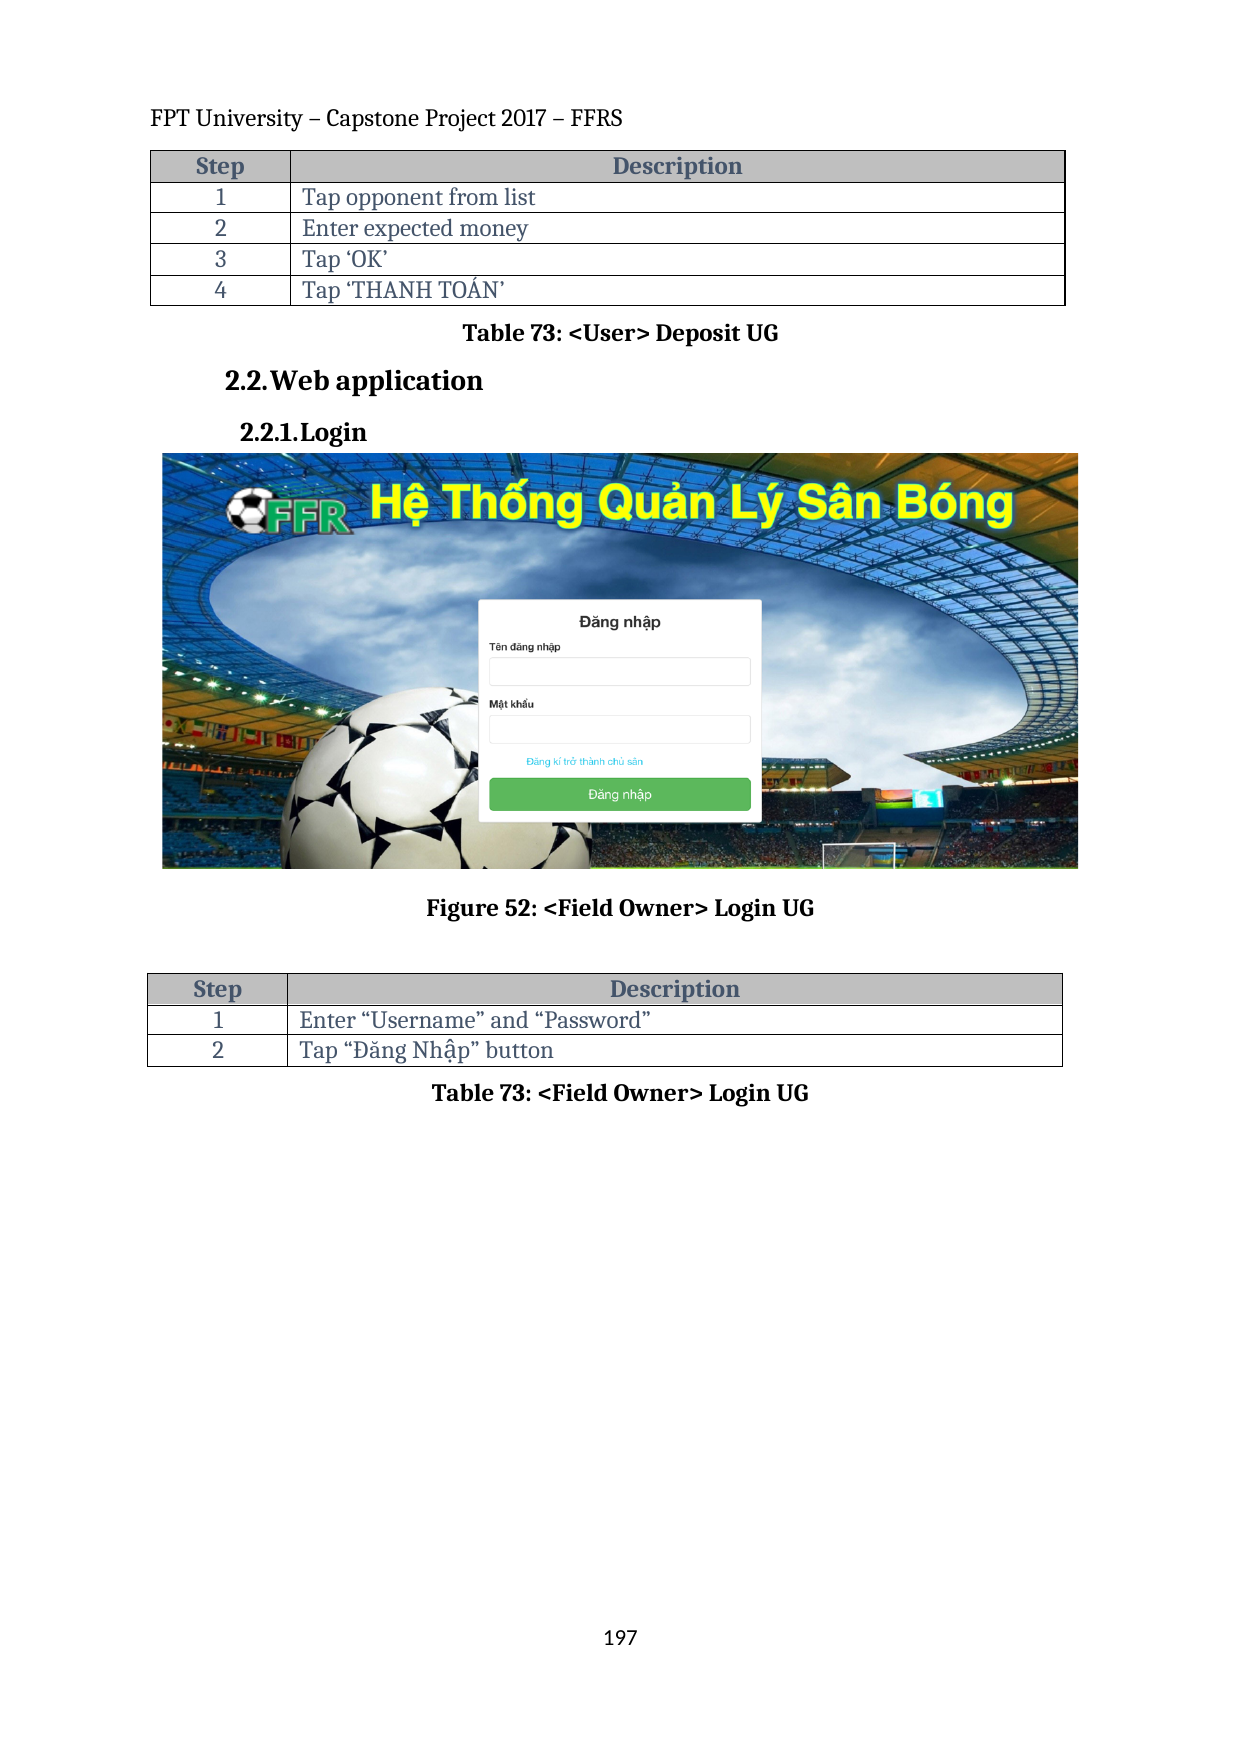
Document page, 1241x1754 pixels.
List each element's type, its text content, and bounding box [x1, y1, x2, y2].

subtitle Web application [225, 364, 1090, 398]
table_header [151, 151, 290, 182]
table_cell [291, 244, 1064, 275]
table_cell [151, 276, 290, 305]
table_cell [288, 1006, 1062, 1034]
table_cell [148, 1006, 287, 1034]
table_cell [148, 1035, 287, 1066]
subtitle Login [240, 417, 1090, 448]
picture [162, 773, 170, 782]
text Figure 52: <Field Owner> Login UG [150, 894, 1090, 923]
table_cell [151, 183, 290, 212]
picture [162, 795, 169, 809]
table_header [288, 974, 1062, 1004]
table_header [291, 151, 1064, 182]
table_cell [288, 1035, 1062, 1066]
picture [162, 453, 1079, 869]
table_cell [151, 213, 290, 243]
list Table 73: <User> Deposit UG [150, 319, 1090, 347]
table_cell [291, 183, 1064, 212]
list Table 73: <Field Owner> Login UG [150, 1079, 1090, 1108]
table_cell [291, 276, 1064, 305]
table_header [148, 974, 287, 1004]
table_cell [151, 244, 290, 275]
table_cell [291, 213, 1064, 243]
